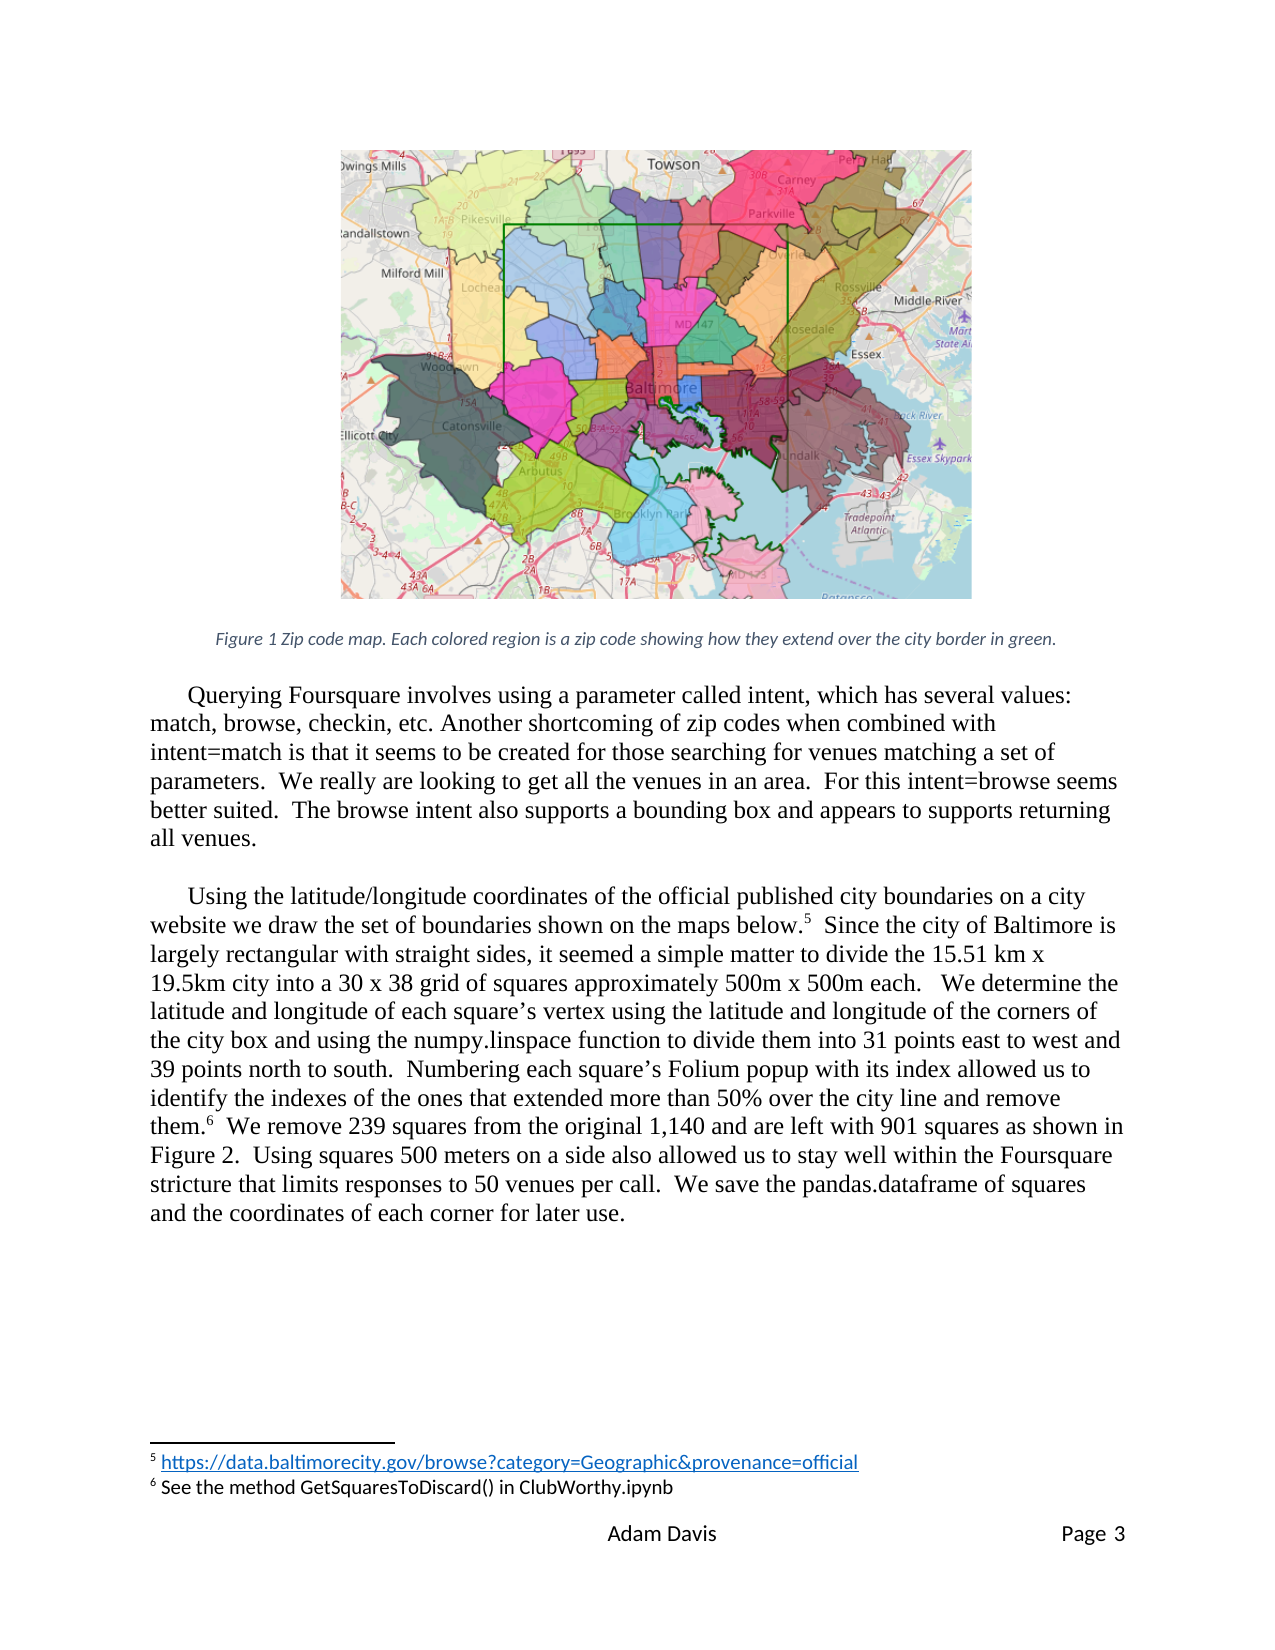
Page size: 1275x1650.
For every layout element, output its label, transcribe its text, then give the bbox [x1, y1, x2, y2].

picture [340, 150, 972, 599]
text Querying Foursquare involves using a parameter called intent, which has several values: match, browse, checkin, etc. Another shortcoming of zip codes when combined with intent=match is that it seems to be created for those searching for venues matching a set of parameters. We really are looking to get all the venues in an area. For this intent=browse seems better suited. The browse intent also supports a bounding box and appears to supports returning all venues. [150, 680, 1125, 852]
text Figure 1 Zip code map. Each colored region is a zip code showing how they extend over the city border in green. [150, 628, 1125, 651]
text Using the latitude/longitude coordinates of the official published city boundaries on a city website we draw the set of boundaries shown on the maps below. Since the city of Baltimore is largely rectangular with straight sides, it seemed a simple matter to divide the 15.51 km x 19.5km city into a 30 x 38 grid of squares approximately 500m x 500m each. We determine the latitude and longitude of each square’s vertex using the latitude and longitude of the corners of the city box and using the numpy.linspace function to divide them into 31 points east to west and 39 points north to south. Numbering each square’s Folium popup with its index allowed us to identify the indexes of the ones that extended more than 50% over the city line and remove them. We remove 239 squares from the original 1,140 and are left with 901 squares as shown in Figure 2. Using squares 500 meters on a side also allowed us to stay well within the Foursquare stricture that limits responses to 50 venues per call. We save the pandas.dataframe of squares and the coordinates of each corner for later use. [150, 881, 1125, 1226]
